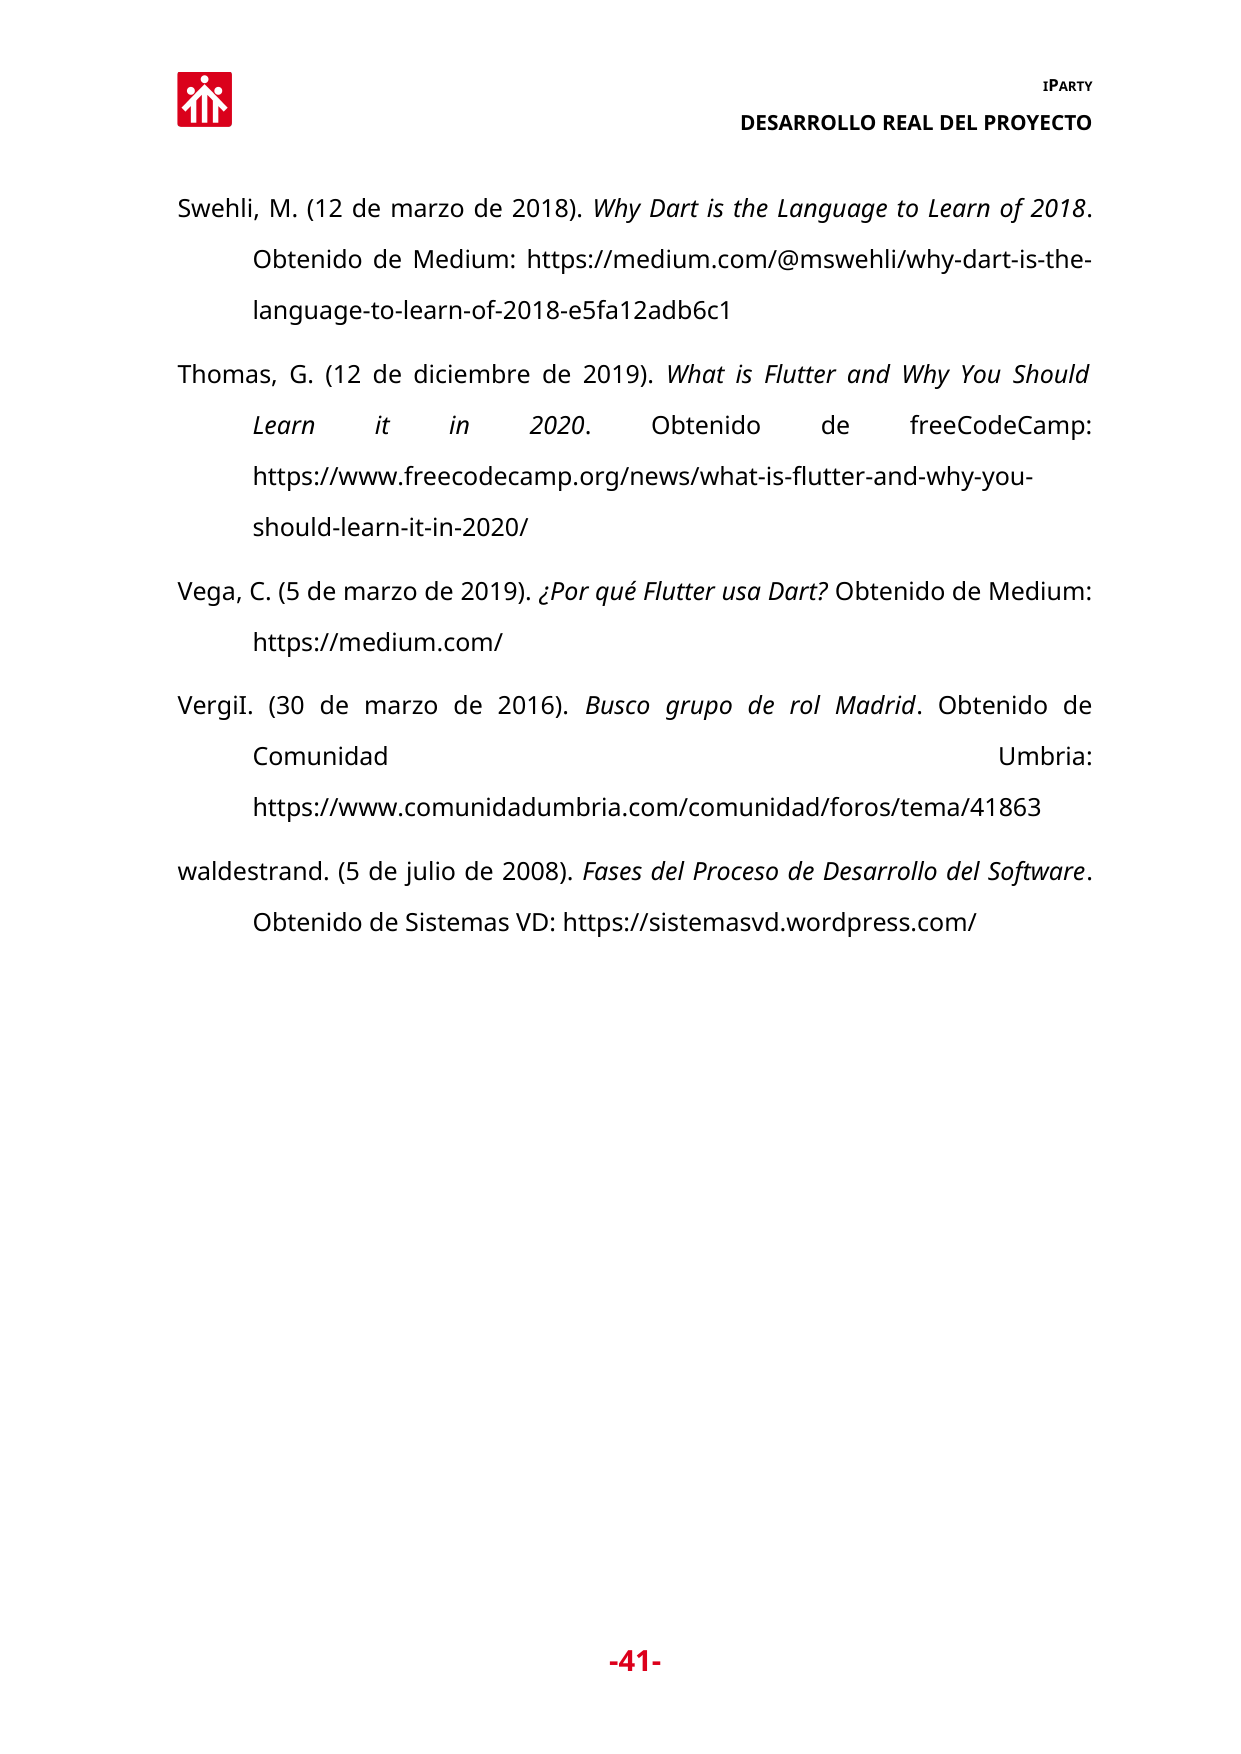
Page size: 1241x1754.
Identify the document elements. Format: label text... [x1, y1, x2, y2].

text VergiI. (30 de marzo de 2016). Busco grupo de rol Madrid. Obtenido de Comunidad Umbria: https://www.comunidadumbria.com/comunidad/foros/tema/41863 [177, 688, 1092, 824]
picture [177, 72, 232, 127]
text waldestrand. (5 de julio de 2008). Fases del Proceso de Desarrollo del Software. Obtenido de Sistemas VD: https://sistemasvd.wordpress.com/ [177, 853, 1092, 938]
text Thomas, G. (12 de diciembre de 2019). What is Flutter and Why You Should Learn it in 2020. Obtenido de freeCodeCamp: https://www.freecodecamp.org/news/what-is-flutter-and-why-you-should-learn-it-in-2020/ [177, 357, 1092, 544]
text Vega, C. (5 de marzo de 2019). ¿Por qué Flutter usa Dart? Obtenido de Medium: https://medium.com/ [177, 573, 1092, 658]
text Swehli, M. (12 de marzo de 2018). Why Dart is the Language to Learn of 2018. Obtenido de Medium: https://medium.com/@mswehli/why-dart-is-the-language-to-learn-of-2018-e5fa12adb6c1 [177, 191, 1092, 327]
